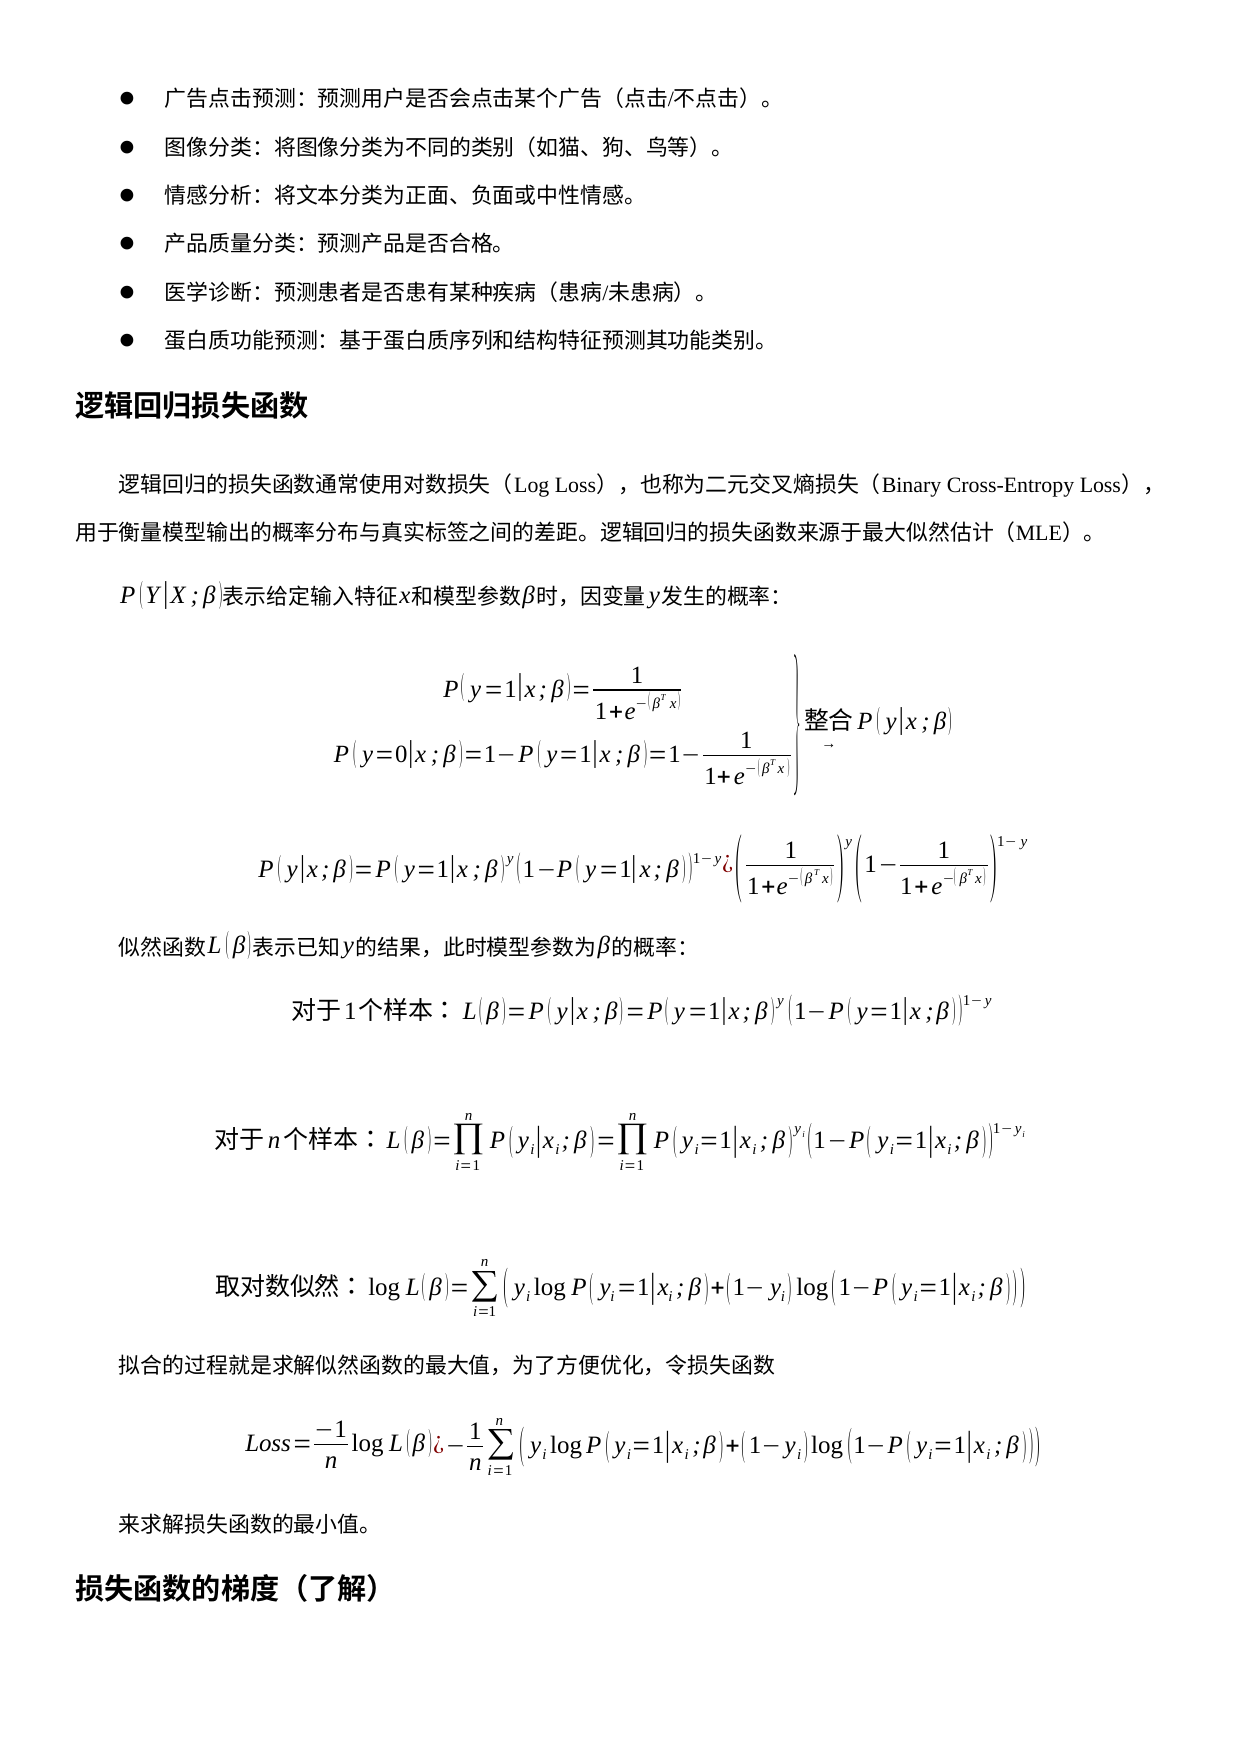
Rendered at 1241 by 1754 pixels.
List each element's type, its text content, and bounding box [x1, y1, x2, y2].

list 广告点击预测：预测用户是否会点击某个广告（点击/不点击）。 [119, 81, 1165, 113]
list 医学诊断：预测患者是否患有某种疾病（患病/未患病）。 [119, 274, 1165, 307]
text 似然函数表示已知的结果，此时模型参数为的概率： [75, 929, 1165, 962]
list 情感分析：将文本分类为正面、负面或中性情感。 [119, 177, 1165, 210]
list 蛋白质功能预测：基于蛋白质序列和结构特征预测其功能类别。 [119, 322, 1165, 355]
text 逻辑回归的损失函数通常使用对数损失（Log Loss），也称为二元交叉熵损失（Binary Cross-Entropy Loss），用于衡量模型输出的概率分布与真实标签之间的差距。逻辑回归的损失函数来源于最大似然估计（MLE）。 [75, 466, 1165, 547]
list 图像分类：将图像分类为不同的类别（如猫、狗、鸟等）。 [119, 129, 1165, 162]
text 表示给定输入特征和模型参数时，因变量发生的概率： [75, 563, 1165, 628]
text 逻辑回归损失函数 [75, 371, 1165, 436]
list 产品质量分类：预测产品是否合格。 [119, 226, 1165, 258]
text 来求解损失函数的最小值。 [75, 1506, 1165, 1539]
text 损失函数的梯度（了解） [75, 1554, 1165, 1619]
text 拟合的过程就是求解似然函数的最大值，为了方便优化，令损失函数 [75, 1348, 1165, 1380]
